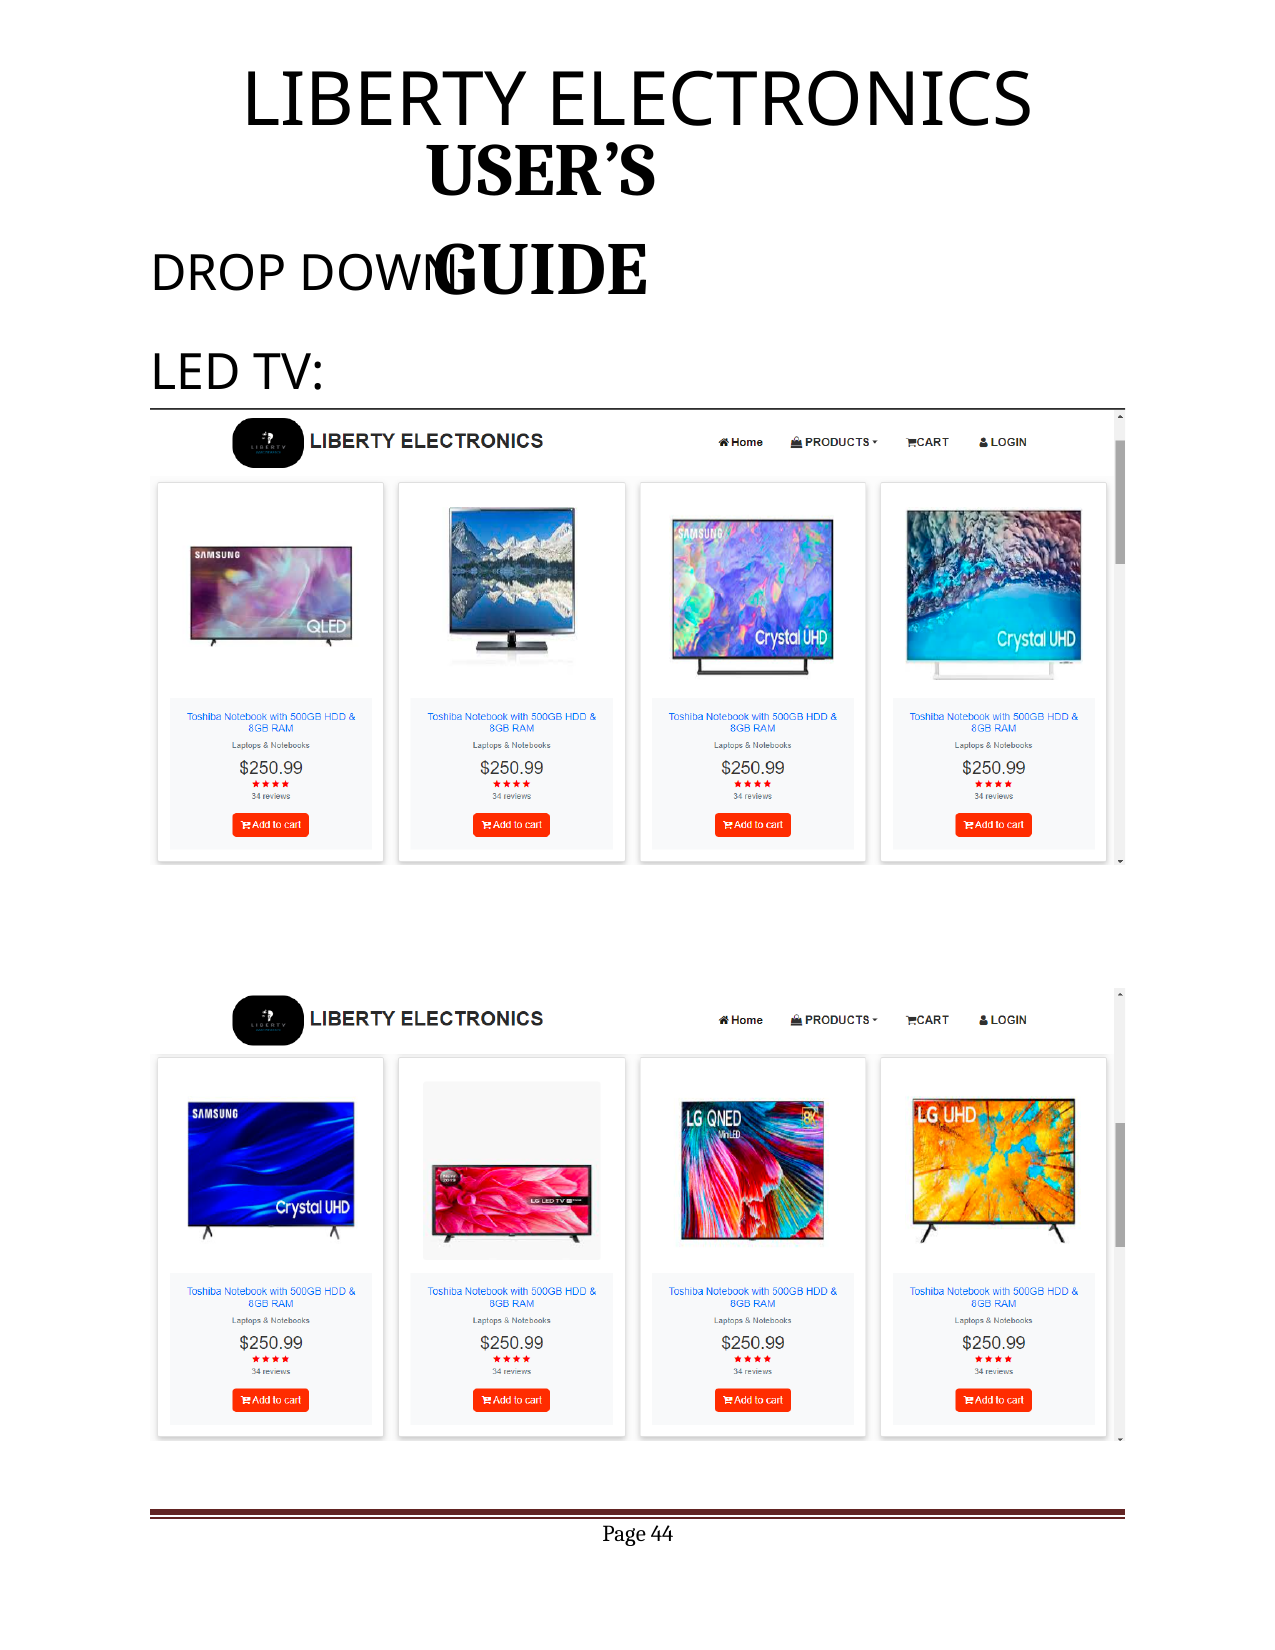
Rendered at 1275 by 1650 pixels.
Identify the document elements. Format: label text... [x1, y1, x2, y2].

picture [150, 988, 1125, 1441]
text LED TV: [150, 336, 1125, 408]
text DROP DOWN [150, 237, 1125, 305]
picture [150, 408, 1125, 865]
